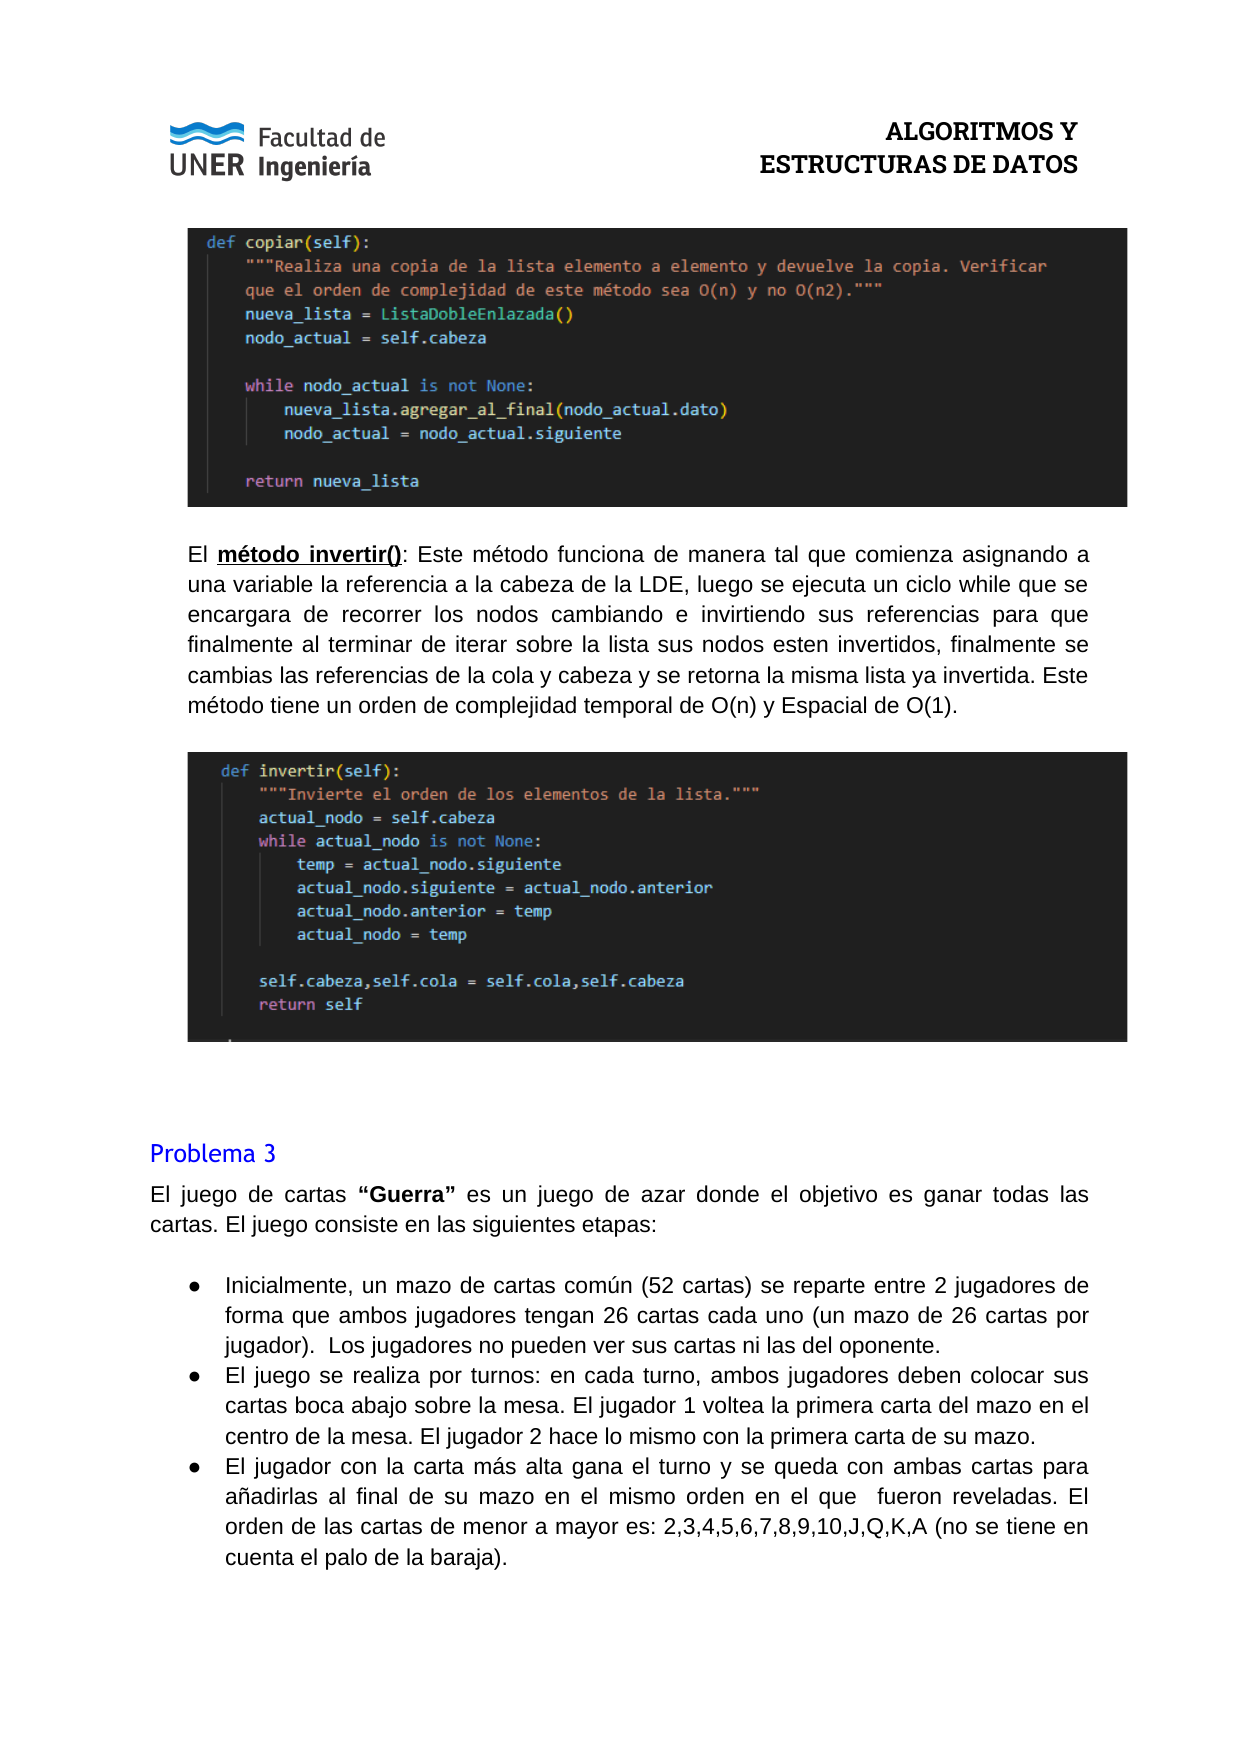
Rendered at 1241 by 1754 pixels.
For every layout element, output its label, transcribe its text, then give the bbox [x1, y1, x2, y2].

text El método invertir(): Este método funciona de manera tal que comienza asignando a una variable la referencia a la cabeza de la LDE, luego se ejecuta un ciclo while que se encargara de recorrer los nodos cambiando e invirtiendo sus referencias para que finalmente al terminar de iterar sobre la lista sus nodos esten invertidos, finalmente se cambias las referencias de la cola y cabeza y se retorna la misma lista ya invertida. Este método tiene un orden de complejidad temporal de O(n) y Espacial de O(1). [187, 541, 1090, 718]
list El jugador con la carta más alta gana el turno y se queda con ambas cartas para añadirlas al final de su mazo en el mismo orden en el que fueron reveladas. El orden de las cartas de menor a mayor es: 2,3,4,5,6,7,8,9,10,J,Q,K,A (no se tiene en cuenta el palo de la baraja). [187, 1453, 1090, 1570]
picture [187, 228, 1128, 507]
picture [161, 113, 394, 190]
text El juego de cartas “Guerra” es un juego de azar donde el objetivo es ganar todas las cartas. El juego consiste en las siguientes etapas: [150, 1181, 1090, 1237]
picture [187, 752, 1128, 1042]
list El juego se realiza por turnos: en cada turno, ambos jugadores deben colocar sus cartas boca abajo sobre la mesa. El jugador 1 voltea la primera carta del mazo en el centro de la mesa. El jugador 2 hace lo mismo con la primera carta de su mazo. [187, 1362, 1090, 1449]
list Inicialmente, un mazo de cartas común (52 cartas) se reparte entre 2 jugadores de forma que ambos jugadores tengan 26 cartas cada uno (un mazo de 26 cartas por jugador). Los jugadores no pueden ver sus cartas ni las del oponente. [187, 1272, 1090, 1358]
subtitle Problema 3 [150, 1139, 1090, 1168]
